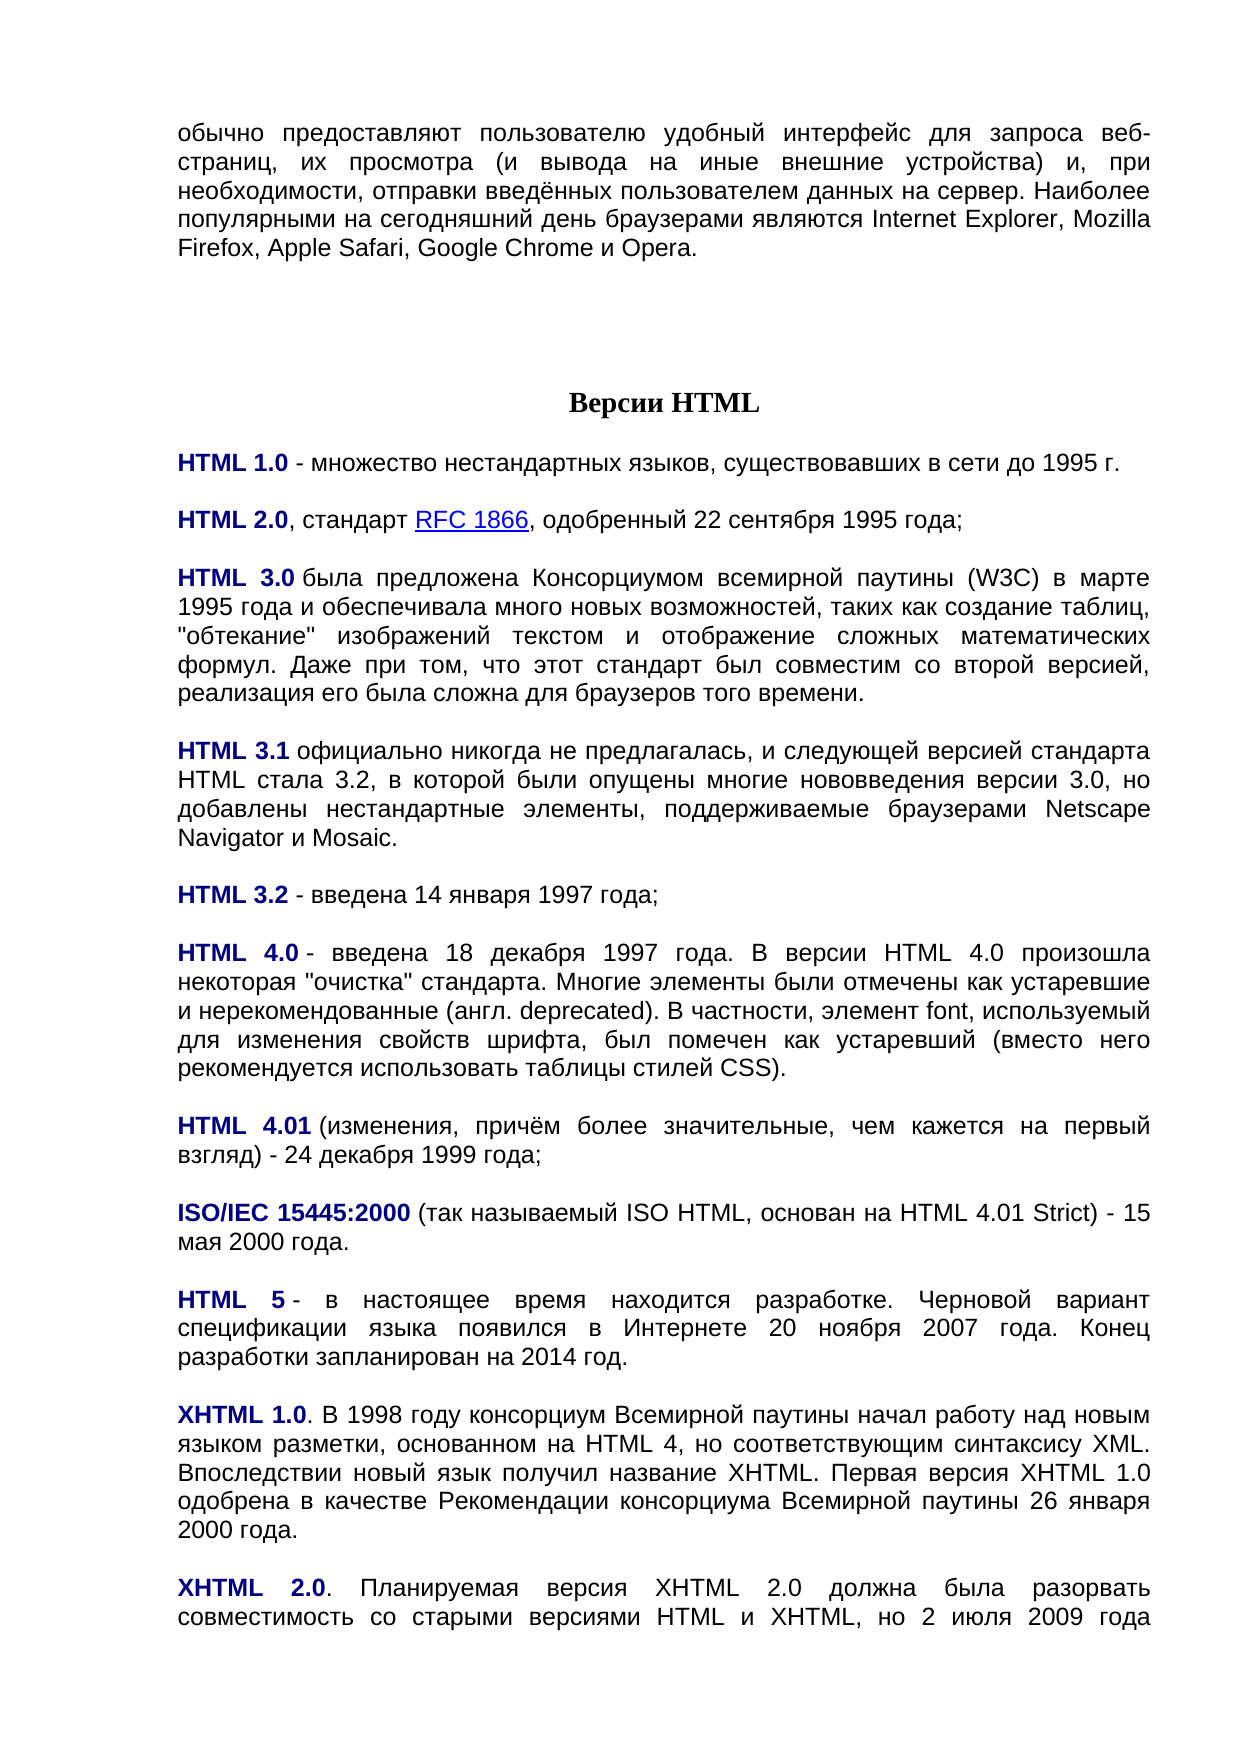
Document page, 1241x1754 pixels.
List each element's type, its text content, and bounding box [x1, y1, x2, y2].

text HTML 3.1 официально никогда не предлагалась, и следующей версией стандарта HTML стала 3.2, в которой были опущены многие нововведения версии 3.0, но добавлены нестандартные элементы, поддерживаемые браузерами Netscape Navigator и Mosaic. [177, 736, 1152, 851]
text HTML 1.0 - множество нестандартных языков, существовавших в сети до 1995 г. [177, 447, 1152, 476]
text XHTML 1.0. В 1998 году консорциум Всемирной паутины начал работу над новым языком разметки, основанном на HTML 4, но соответствующим синтаксису XML. Впоследствии новый язык получил название XHTML. Первая версия XHTML 1.0 одобрена в качестве Рекомендации консорциума Всемирной паутины 26 января 2000 года. [177, 1400, 1152, 1544]
text HTML 3.2 - введена 14 января 1997 года; [177, 880, 1152, 909]
text Версии HTML [177, 385, 1152, 418]
text HTML 2.0, стандарт RFC 1866, одобренный 22 сентября 1995 года; [177, 505, 1152, 534]
text HTML 4.0 - введена 18 декабря 1997 года. В версии HTML 4.0 произошла некоторая "очистка" стандарта. Многие элементы были отмечены как устаревшие и нерекомендованные (англ. deprecated). В частности, элемент font, используемый для изменения свойств шрифта, был помечен как устаревший (вместо него рекомендуется использовать таблицы стилей CSS). [177, 938, 1152, 1082]
text HTML 4.01 (изменения, причём более значительные, чем кажется на первый взгляд) - 24 декабря 1999 года; [177, 1111, 1152, 1169]
text ISO/IEC 15445:2000 (так называемый ISO HTML, основан на HTML 4.01 Strict) - 15 мая 2000 года. [177, 1198, 1152, 1255]
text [177, 118, 1152, 262]
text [177, 1573, 1152, 1630]
text HTML 3.0 была предложена Консорциумом всемирной паутины (W3C) в марте 1995 года и обеспечивала много новых возможностей, таких как создание таблиц, "обтекание" изображений текстом и отображение сложных математических формул. Даже при том, что этот стандарт был совместим со второй версией, реализация его была сложна для браузеров того времени. [177, 563, 1152, 707]
text HTML 5 - в настоящее время находится разработке. Черновой вариант спецификации языка появился в Интернете 20 ноября 2007 года. Конец разработки запланирован на 2014 год. [177, 1284, 1152, 1371]
